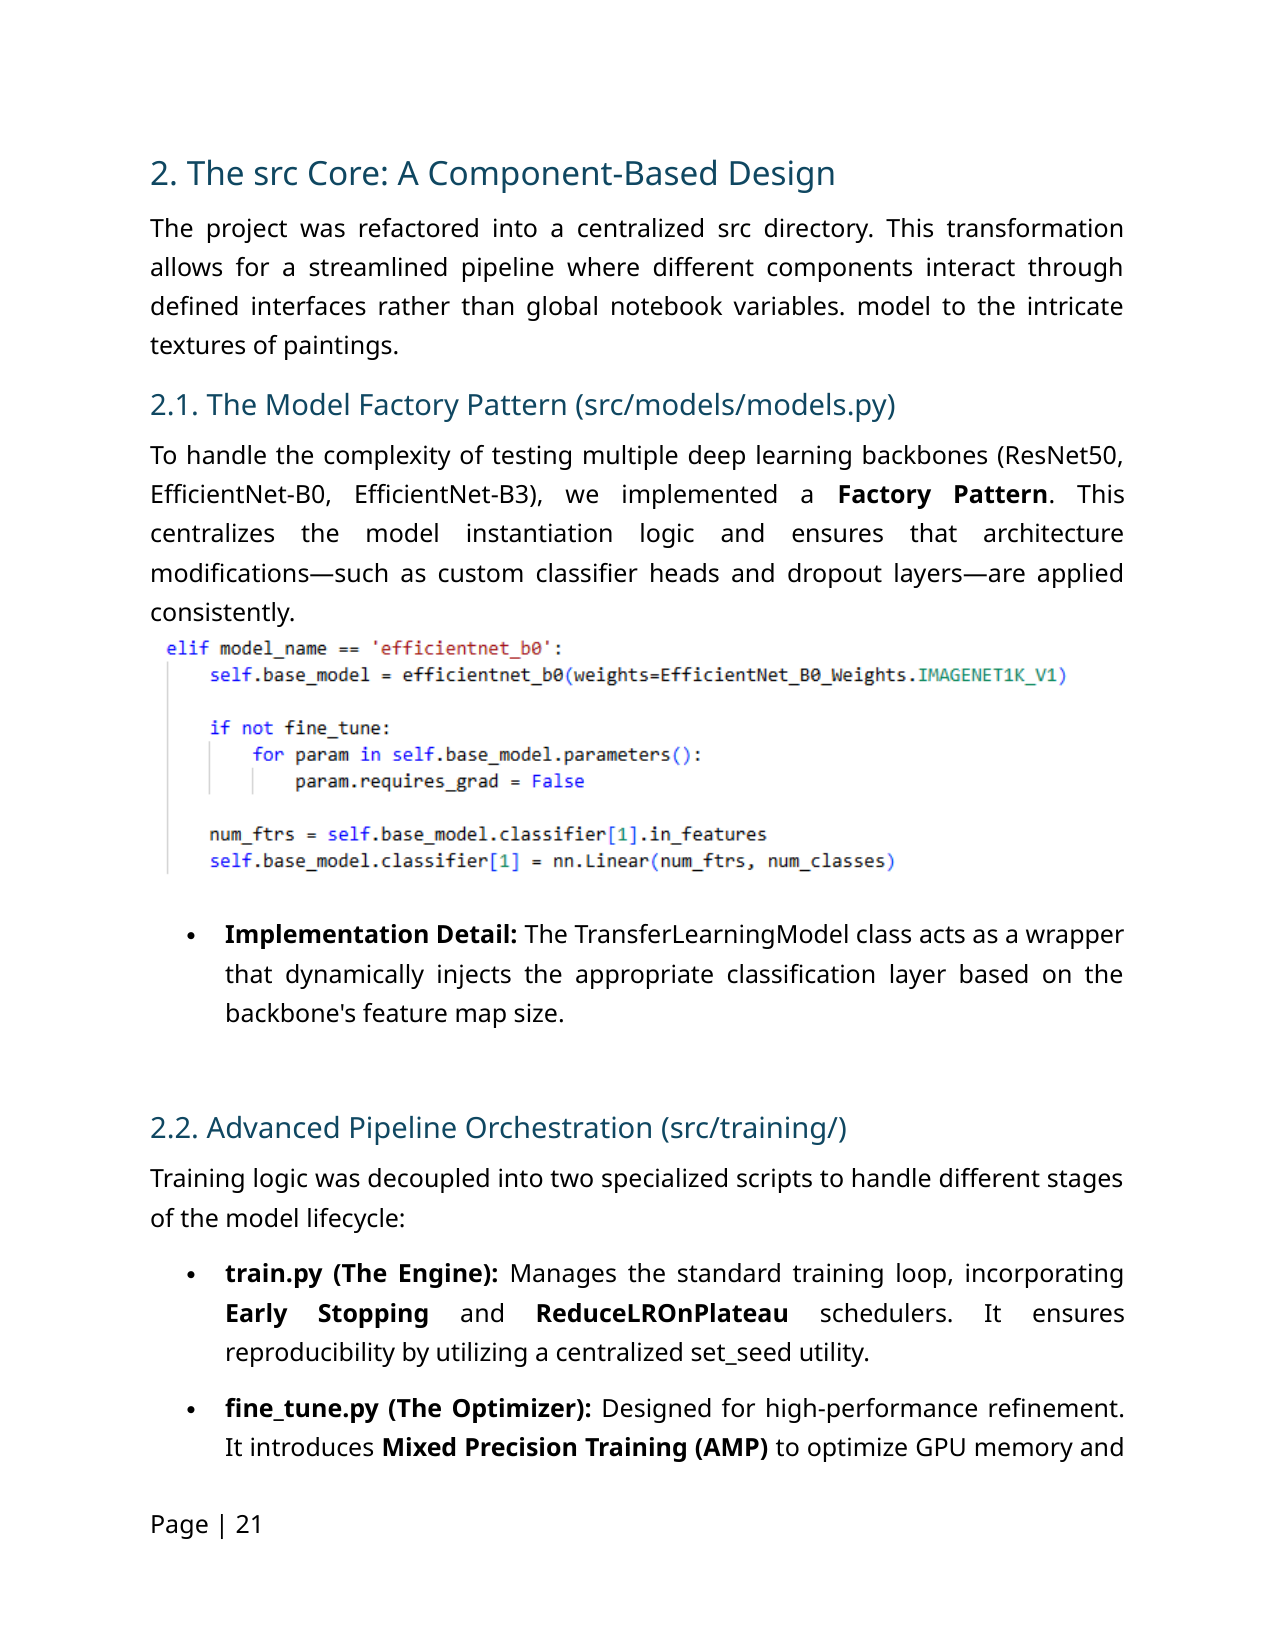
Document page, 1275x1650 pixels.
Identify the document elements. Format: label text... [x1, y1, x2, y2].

subtitle 2. The src Core: A Component-Based Design [150, 150, 1125, 195]
list train.py (The Engine): Manages the standard training loop, incorporating Early Stopping and ReduceLROnPlateau schedulers. It ensures reproducibility by utilizing a centralized set_seed utility. [187, 1256, 1125, 1368]
text The project was refactored into a centralized src directory. This transformation allows for a streamlined pipeline where different components interact through defined interfaces rather than global notebook variables. model to the intricate textures of paintings. [150, 211, 1125, 362]
text To handle the complexity of testing multiple deep learning backbones (ResNet50, EfficientNet-B0, EfficientNet-B3), we implemented a Factory Pattern. This centralizes the model instantiation logic and ensures that architecture modifications—such as custom classifier heads and dropout layers—are applied consistently. [150, 438, 1125, 628]
subtitle 2.2. Advanced Pipeline Orchestration (src/training/) [150, 1107, 1125, 1147]
text Training logic was decoupled into two specialized scripts to handle different stages of the model lifecycle: [150, 1161, 1125, 1234]
picture [142, 631, 1090, 891]
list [187, 1390, 1125, 1463]
subtitle 2.1. The Model Factory Pattern (src/models/models.py) [150, 384, 1125, 423]
